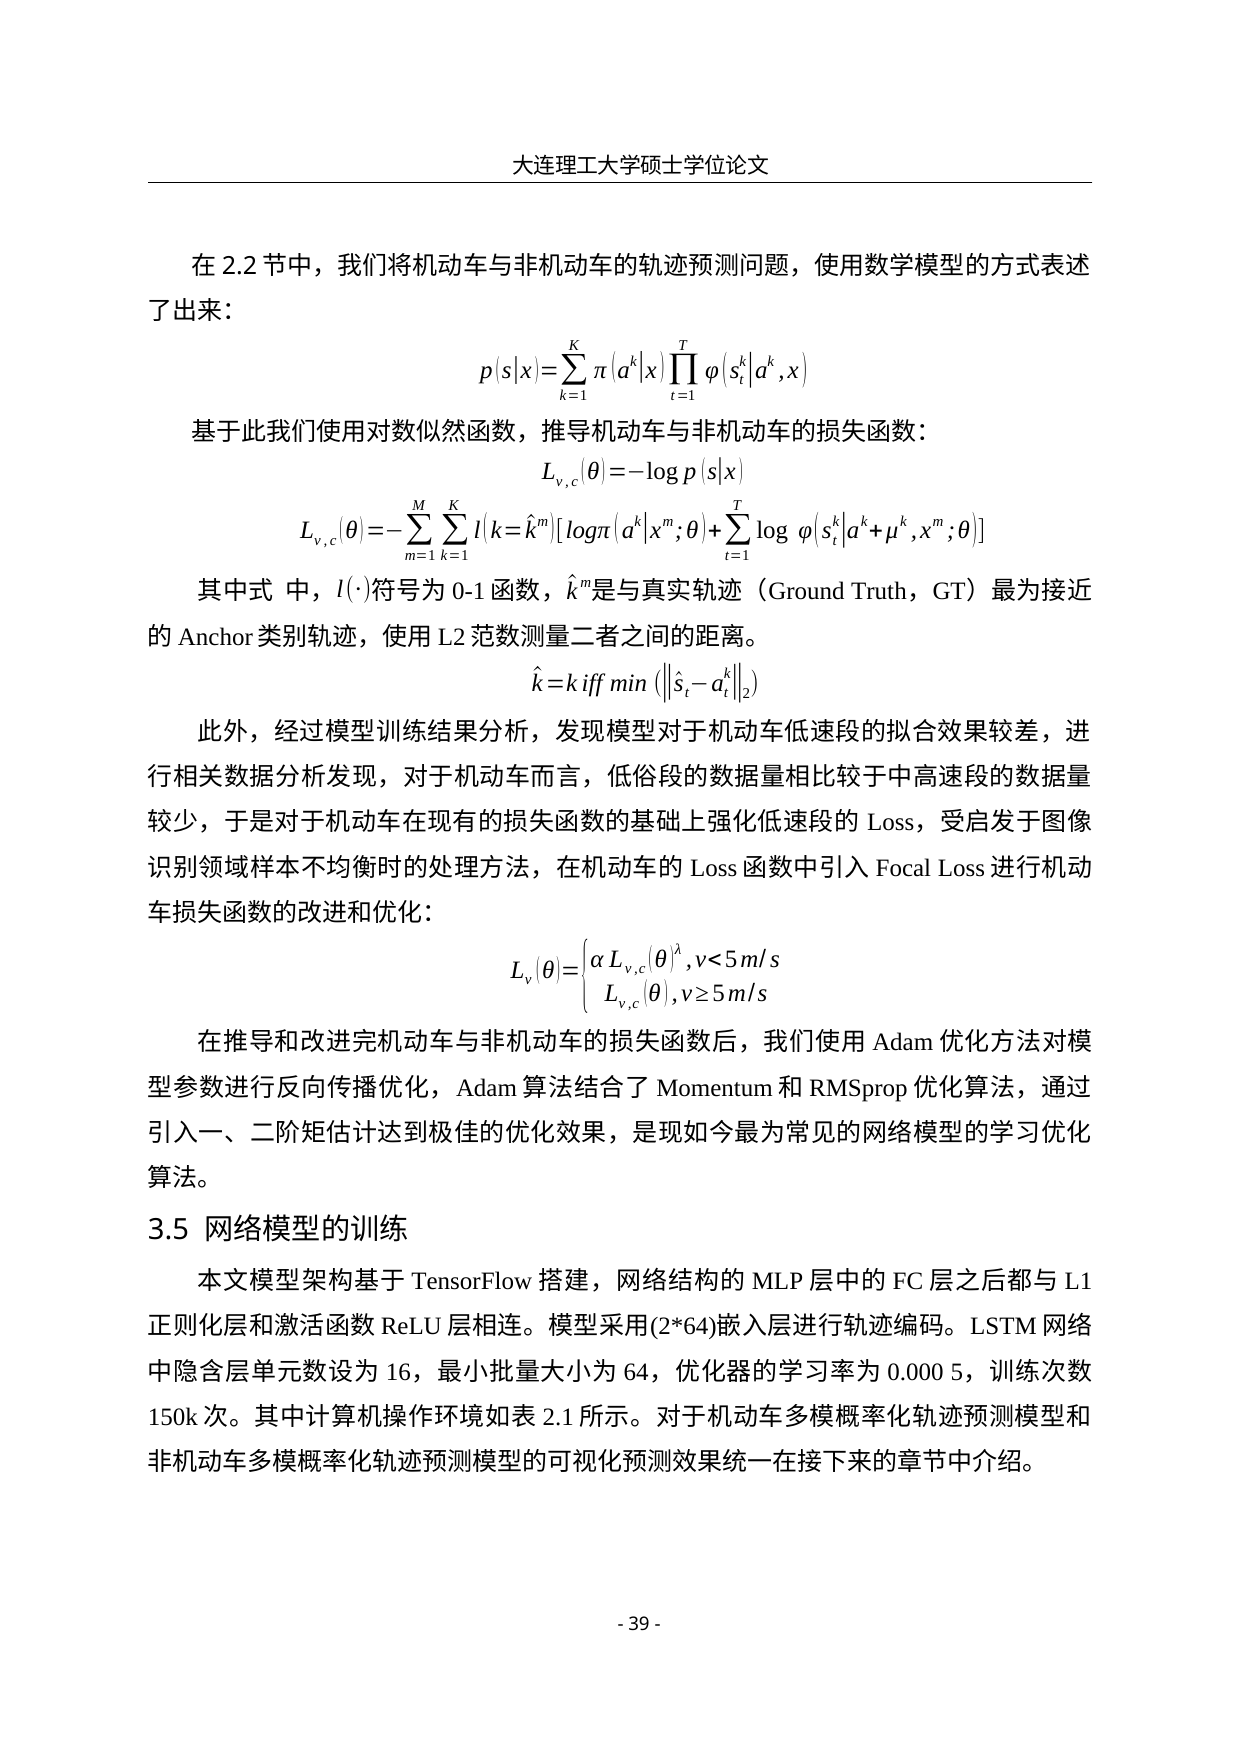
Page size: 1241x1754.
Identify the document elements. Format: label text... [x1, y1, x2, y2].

text 在2.2节中，我们将机动车与非机动车的轨迹预测问题，使用数学模型的方式表述了出来： [148, 246, 1092, 327]
text 此外，经过模型训练结果分析，发现模型对于机动车低速段的拟合效果较差，进行相关数据分析发现，对于机动车而言，低俗段的数据量相比较于中高速段的数据量较少，于是对于机动车在现有的损失函数的基础上强化低速段的Loss，受启发于图像识别领域样本不均衡时的处理方法，在机动车的Loss函数中引入Focal Loss进行机动车损失函数的改进和优化： [148, 711, 1092, 928]
text 基于此我们使用对数似然函数，推导机动车与非机动车的损失函数： [148, 411, 1092, 447]
text 其中式 中，符号为0-1函数，是与真实轨迹（Ground Truth，GT）最为接近的Anchor类别轨迹，使用L2范数测量二者之间的距离。 [148, 571, 1092, 652]
text 在推导和改进完机动车与非机动车的损失函数后，我们使用Adam优化方法对模型参数进行反向传播优化，Adam算法结合了Momentum和RMSprop优化算法，通过引入一、二阶矩估计达到极佳的优化效果，是现如今最为常见的网络模型的学习优化算法。 [148, 1022, 1092, 1194]
text 本文模型架构基于TensorFlow搭建，网络结构的MLP层中的FC层之后都与L1正则化层和激活函数ReLU层相连。模型采用(2*64)嵌入层进行轨迹编码。LSTM网络中隐含层单元数设为16，最小批量大小为64，优化器的学习率为0.000 5，训练次数150k次。其中计算机操作环境如表2.1所示。对于机动车多模概率化轨迹预测模型和非机动车多模概率化轨迹预测模型的可视化预测效果统一在接下来的章节中介绍。 [148, 1260, 1092, 1478]
subtitle 3.5 网络模型的训练 [148, 1206, 1092, 1248]
